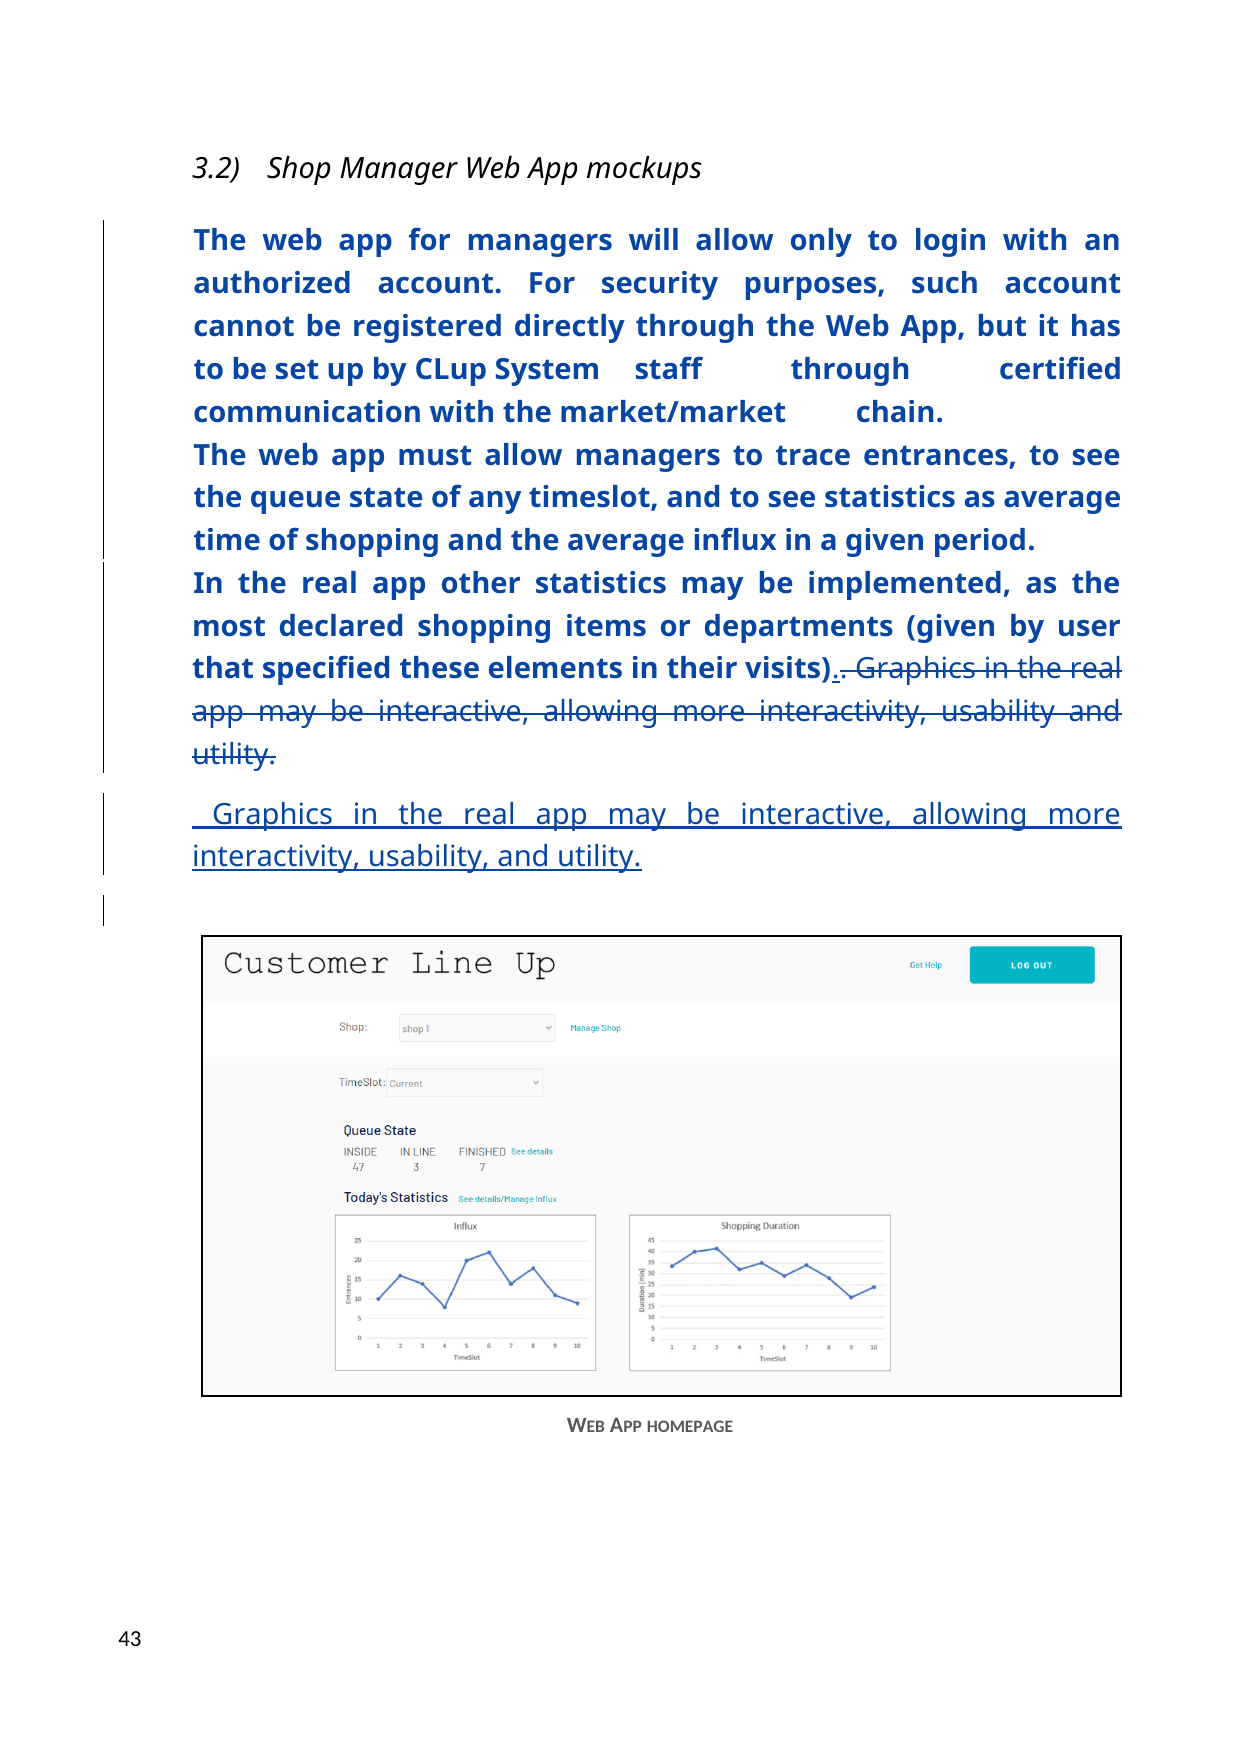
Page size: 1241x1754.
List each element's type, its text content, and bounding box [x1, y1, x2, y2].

list Shop Manager Web App mockups [192, 148, 1122, 217]
list In the real app other statistics may be implemented, as the most declared shopping items or departments (given by user that specified these elements in their visits) [192, 715, 1122, 773]
list The web app for managers will allow only to login with an authorized account. For security purposes, such account cannot be registered directly through the Web App, but it has to be set up by CLup System staff through certified communication with the market/market chain. The web app must allow managers to trace entrances, to see the queue state of any timeslot, and to see statistics as average time of shopping and the average influx in a given period. [193, 220, 1122, 559]
picture [203, 937, 1120, 1395]
list In the real app other statistics may be implemented, as the most declared shopping items or departments (given by user that specified these elements in their visits) [192, 562, 1122, 713]
